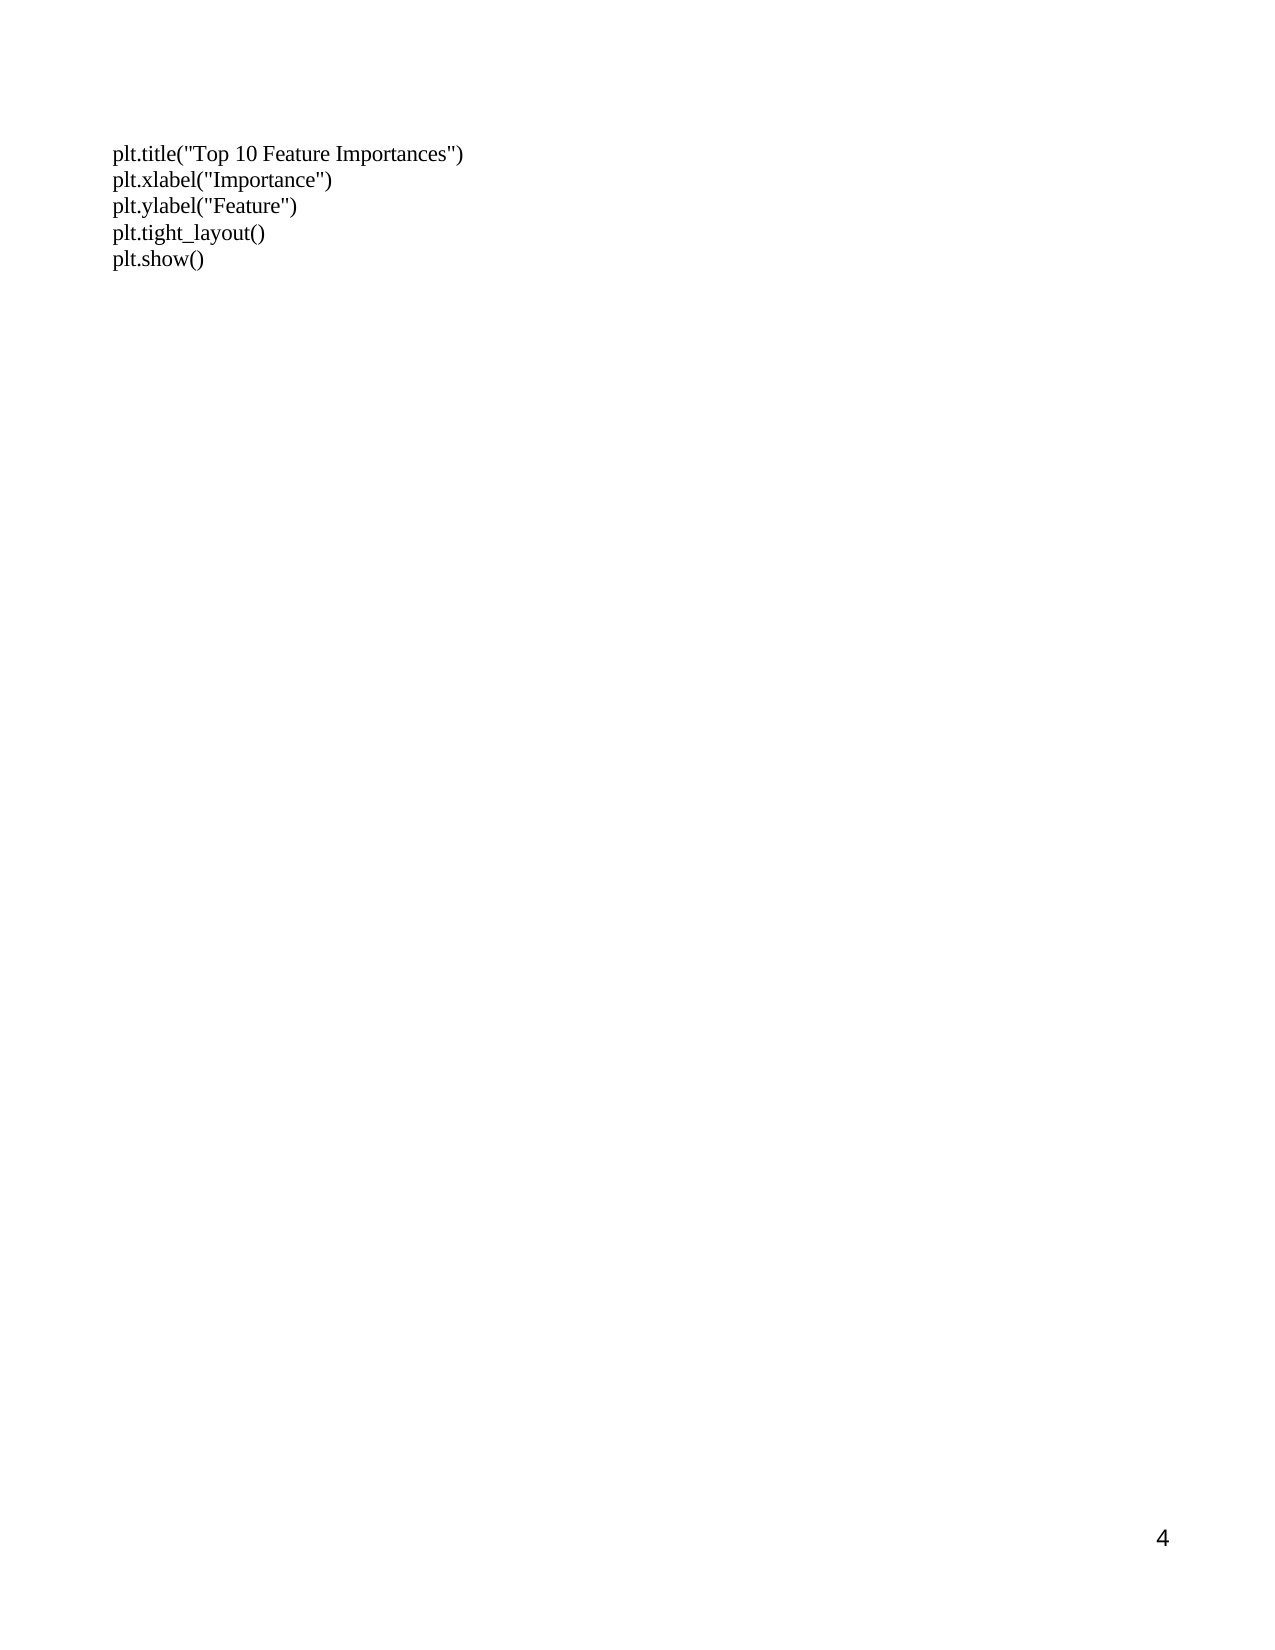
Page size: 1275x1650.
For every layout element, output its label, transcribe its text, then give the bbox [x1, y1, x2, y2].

text plt.tight_layout() [112, 219, 1162, 245]
text plt.title("Top 10 Feature Importances") [112, 139, 1162, 166]
text plt.ylabel("Feature") [112, 192, 1162, 219]
text plt.xlabel("Importance") [112, 166, 1162, 192]
text plt.show() [112, 245, 1162, 271]
